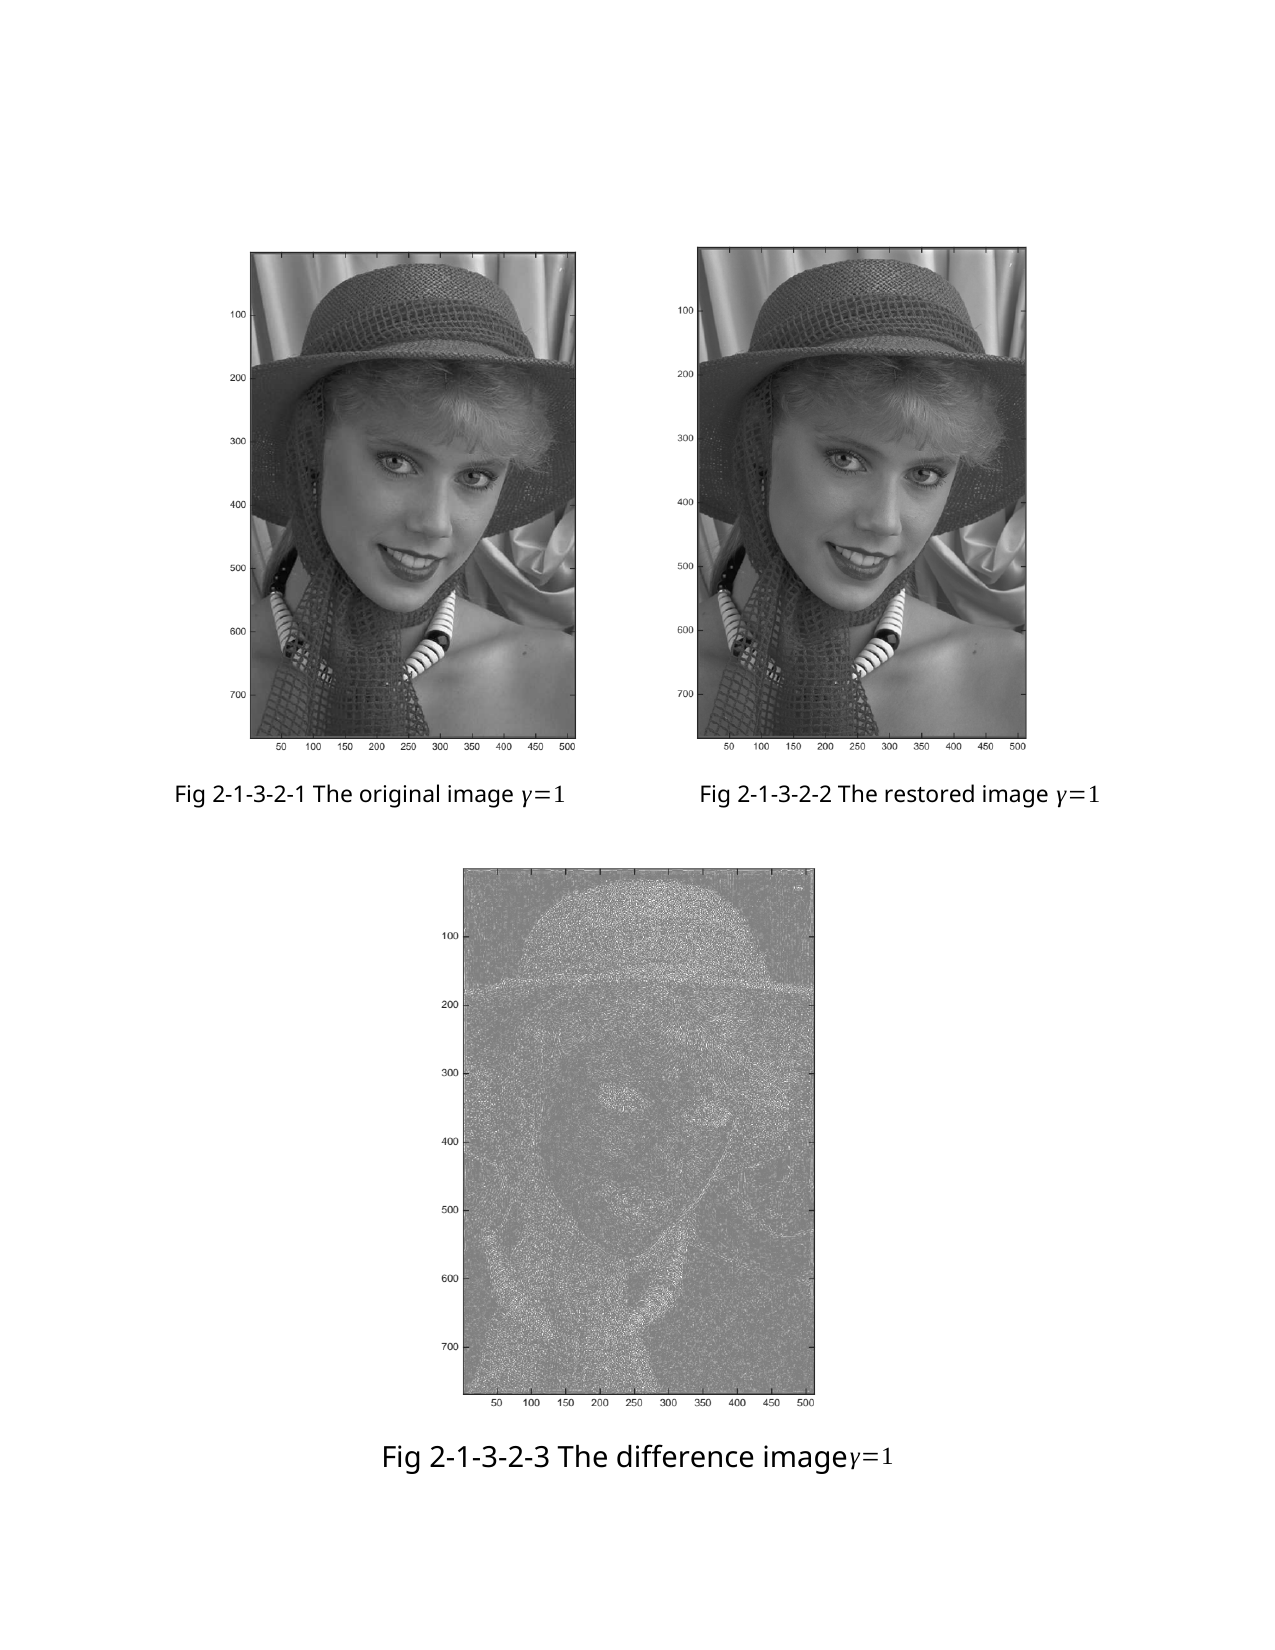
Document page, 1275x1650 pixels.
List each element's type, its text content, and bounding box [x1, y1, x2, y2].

text Fig 2-1-3-2-1 The original image Fig 2-1-3-2-2 The restored image [150, 778, 1125, 810]
text Fig 2-1-3-2-3 The difference image [150, 1437, 1125, 1476]
